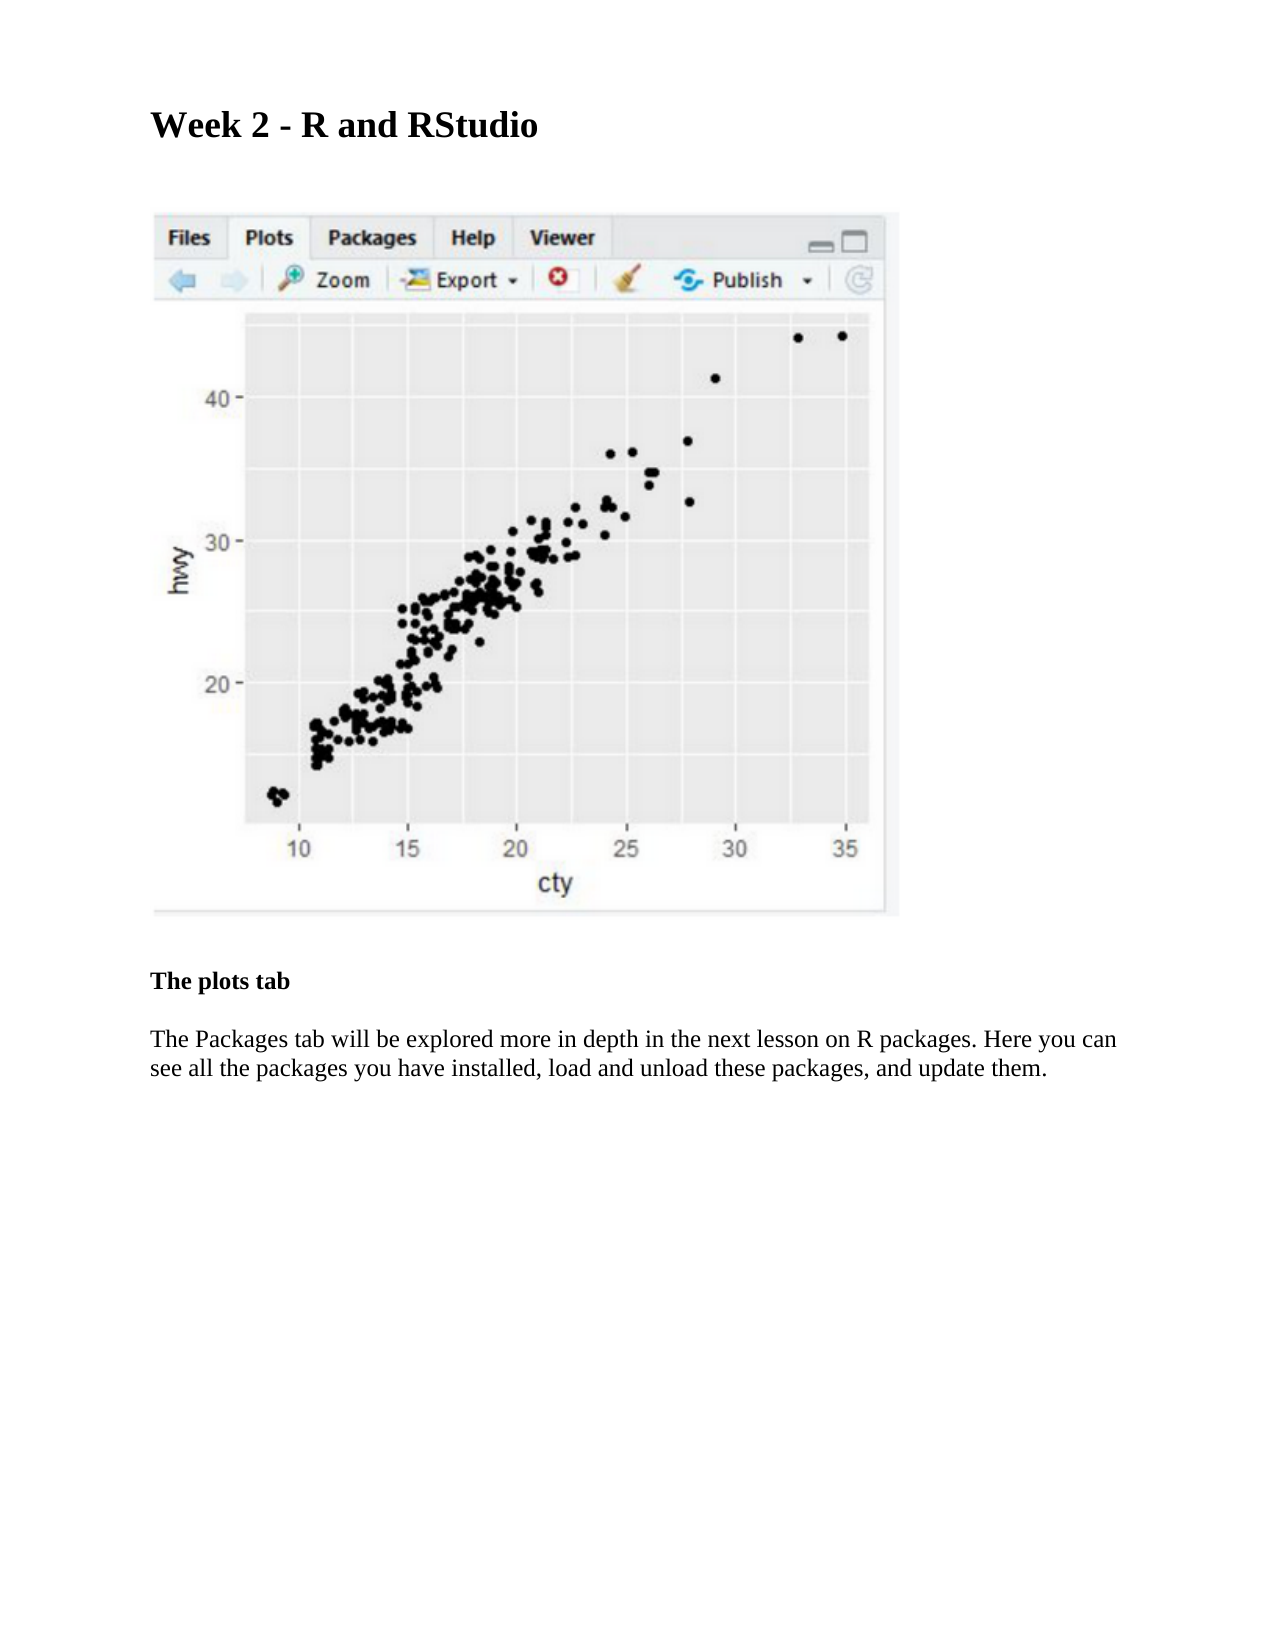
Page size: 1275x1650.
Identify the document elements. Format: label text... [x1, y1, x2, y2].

text The plots tab [150, 966, 1125, 995]
picture [150, 203, 901, 934]
text The Packages tab will be explored more in depth in the next lesson on R packages. Here you can see all the packages you have installed, load and unload these packages, and update them. [150, 1024, 1125, 1082]
